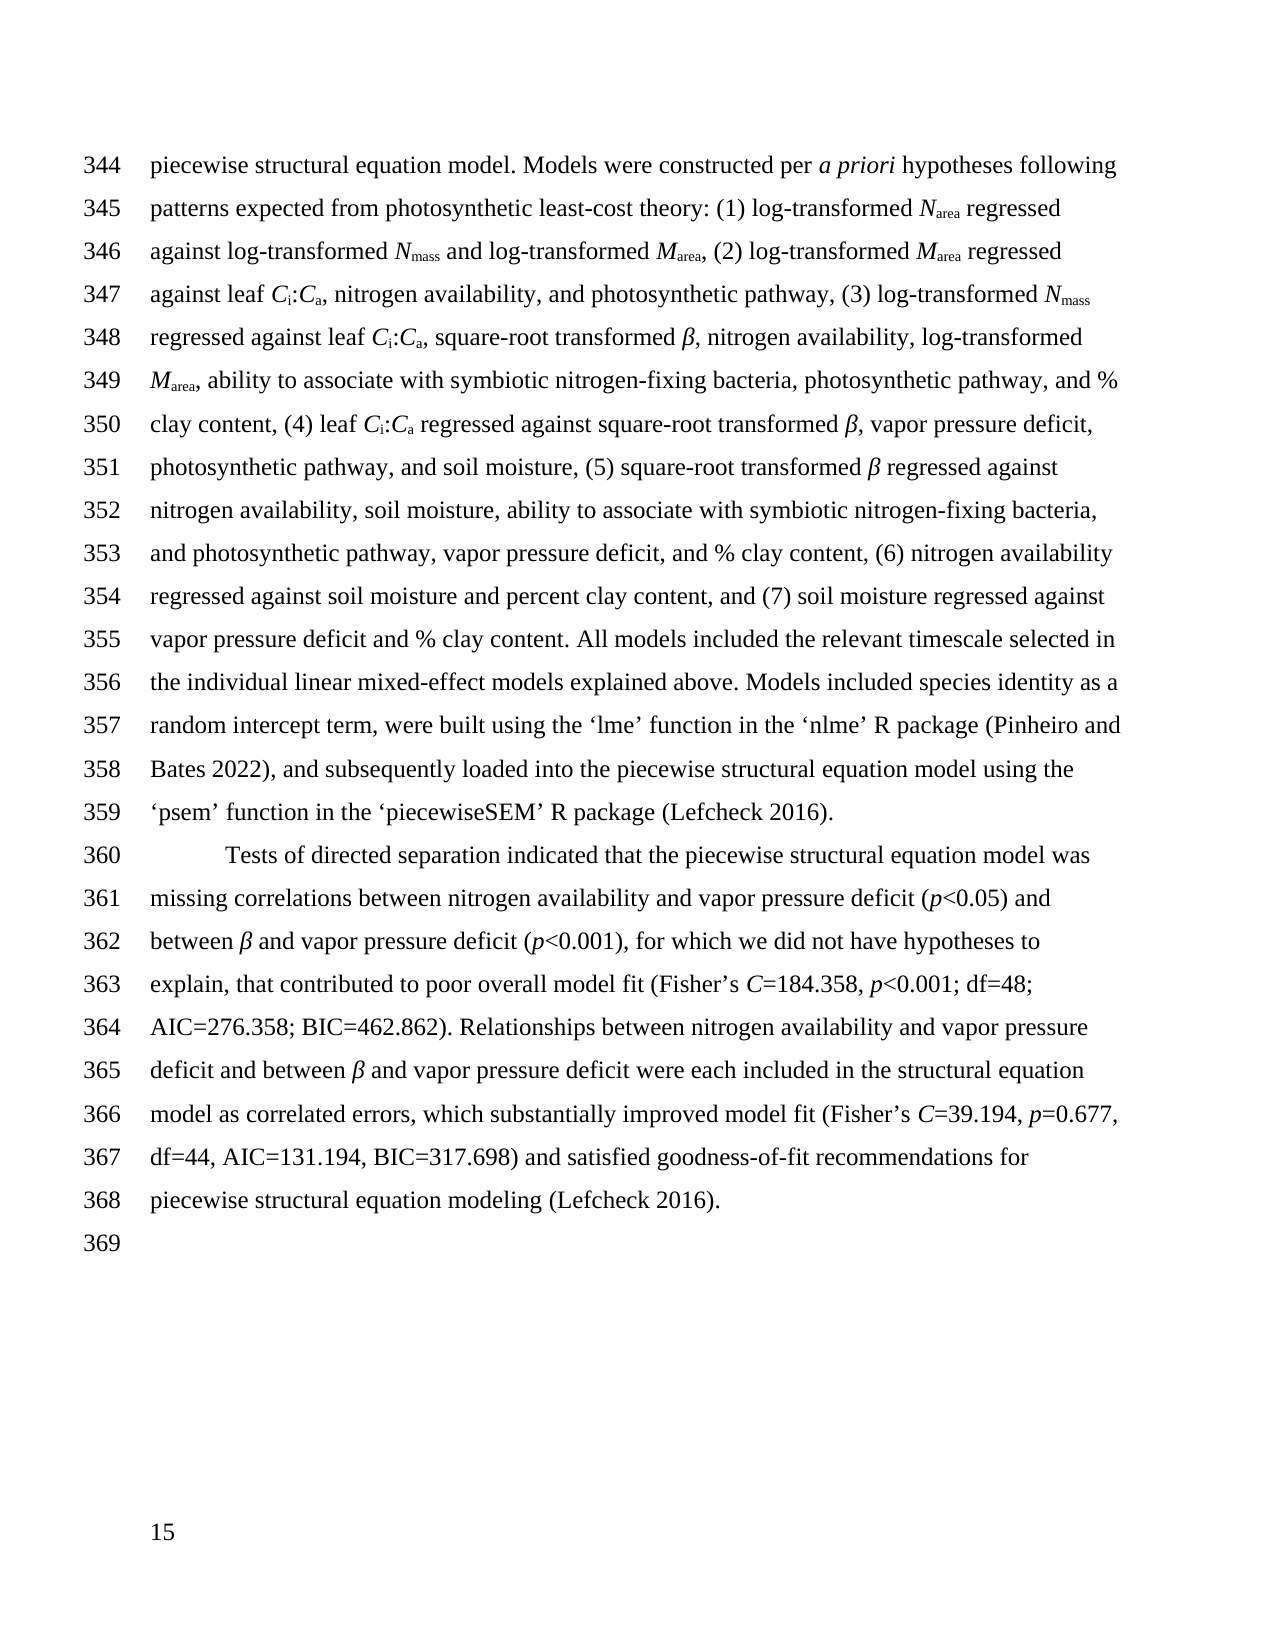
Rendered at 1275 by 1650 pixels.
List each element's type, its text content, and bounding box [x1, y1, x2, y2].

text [150, 150, 1125, 826]
text Tests of directed separation indicated that the piecewise structural equation model was missing correlations between nitrogen availability and vapor pressure deficit (p<0.05) and between β and vapor pressure deficit (p<0.001), for which we did not have hypotheses to explain, that contributed to poor overall model fit (Fisher’s C=184.358, p<0.001; df=48; AIC=276.358; BIC=462.862). Relationships between nitrogen availability and vapor pressure deficit and between β and vapor pressure deficit were each included in the structural equation model as correlated errors, which substantially improved model fit (Fisher’s C=39.194, p=0.677, df=44, AIC=131.194, BIC=317.698) and satisfied goodness-of-fit recommendations for piecewise structural equation modeling (Lefcheck 2016). [150, 840, 1125, 1214]
